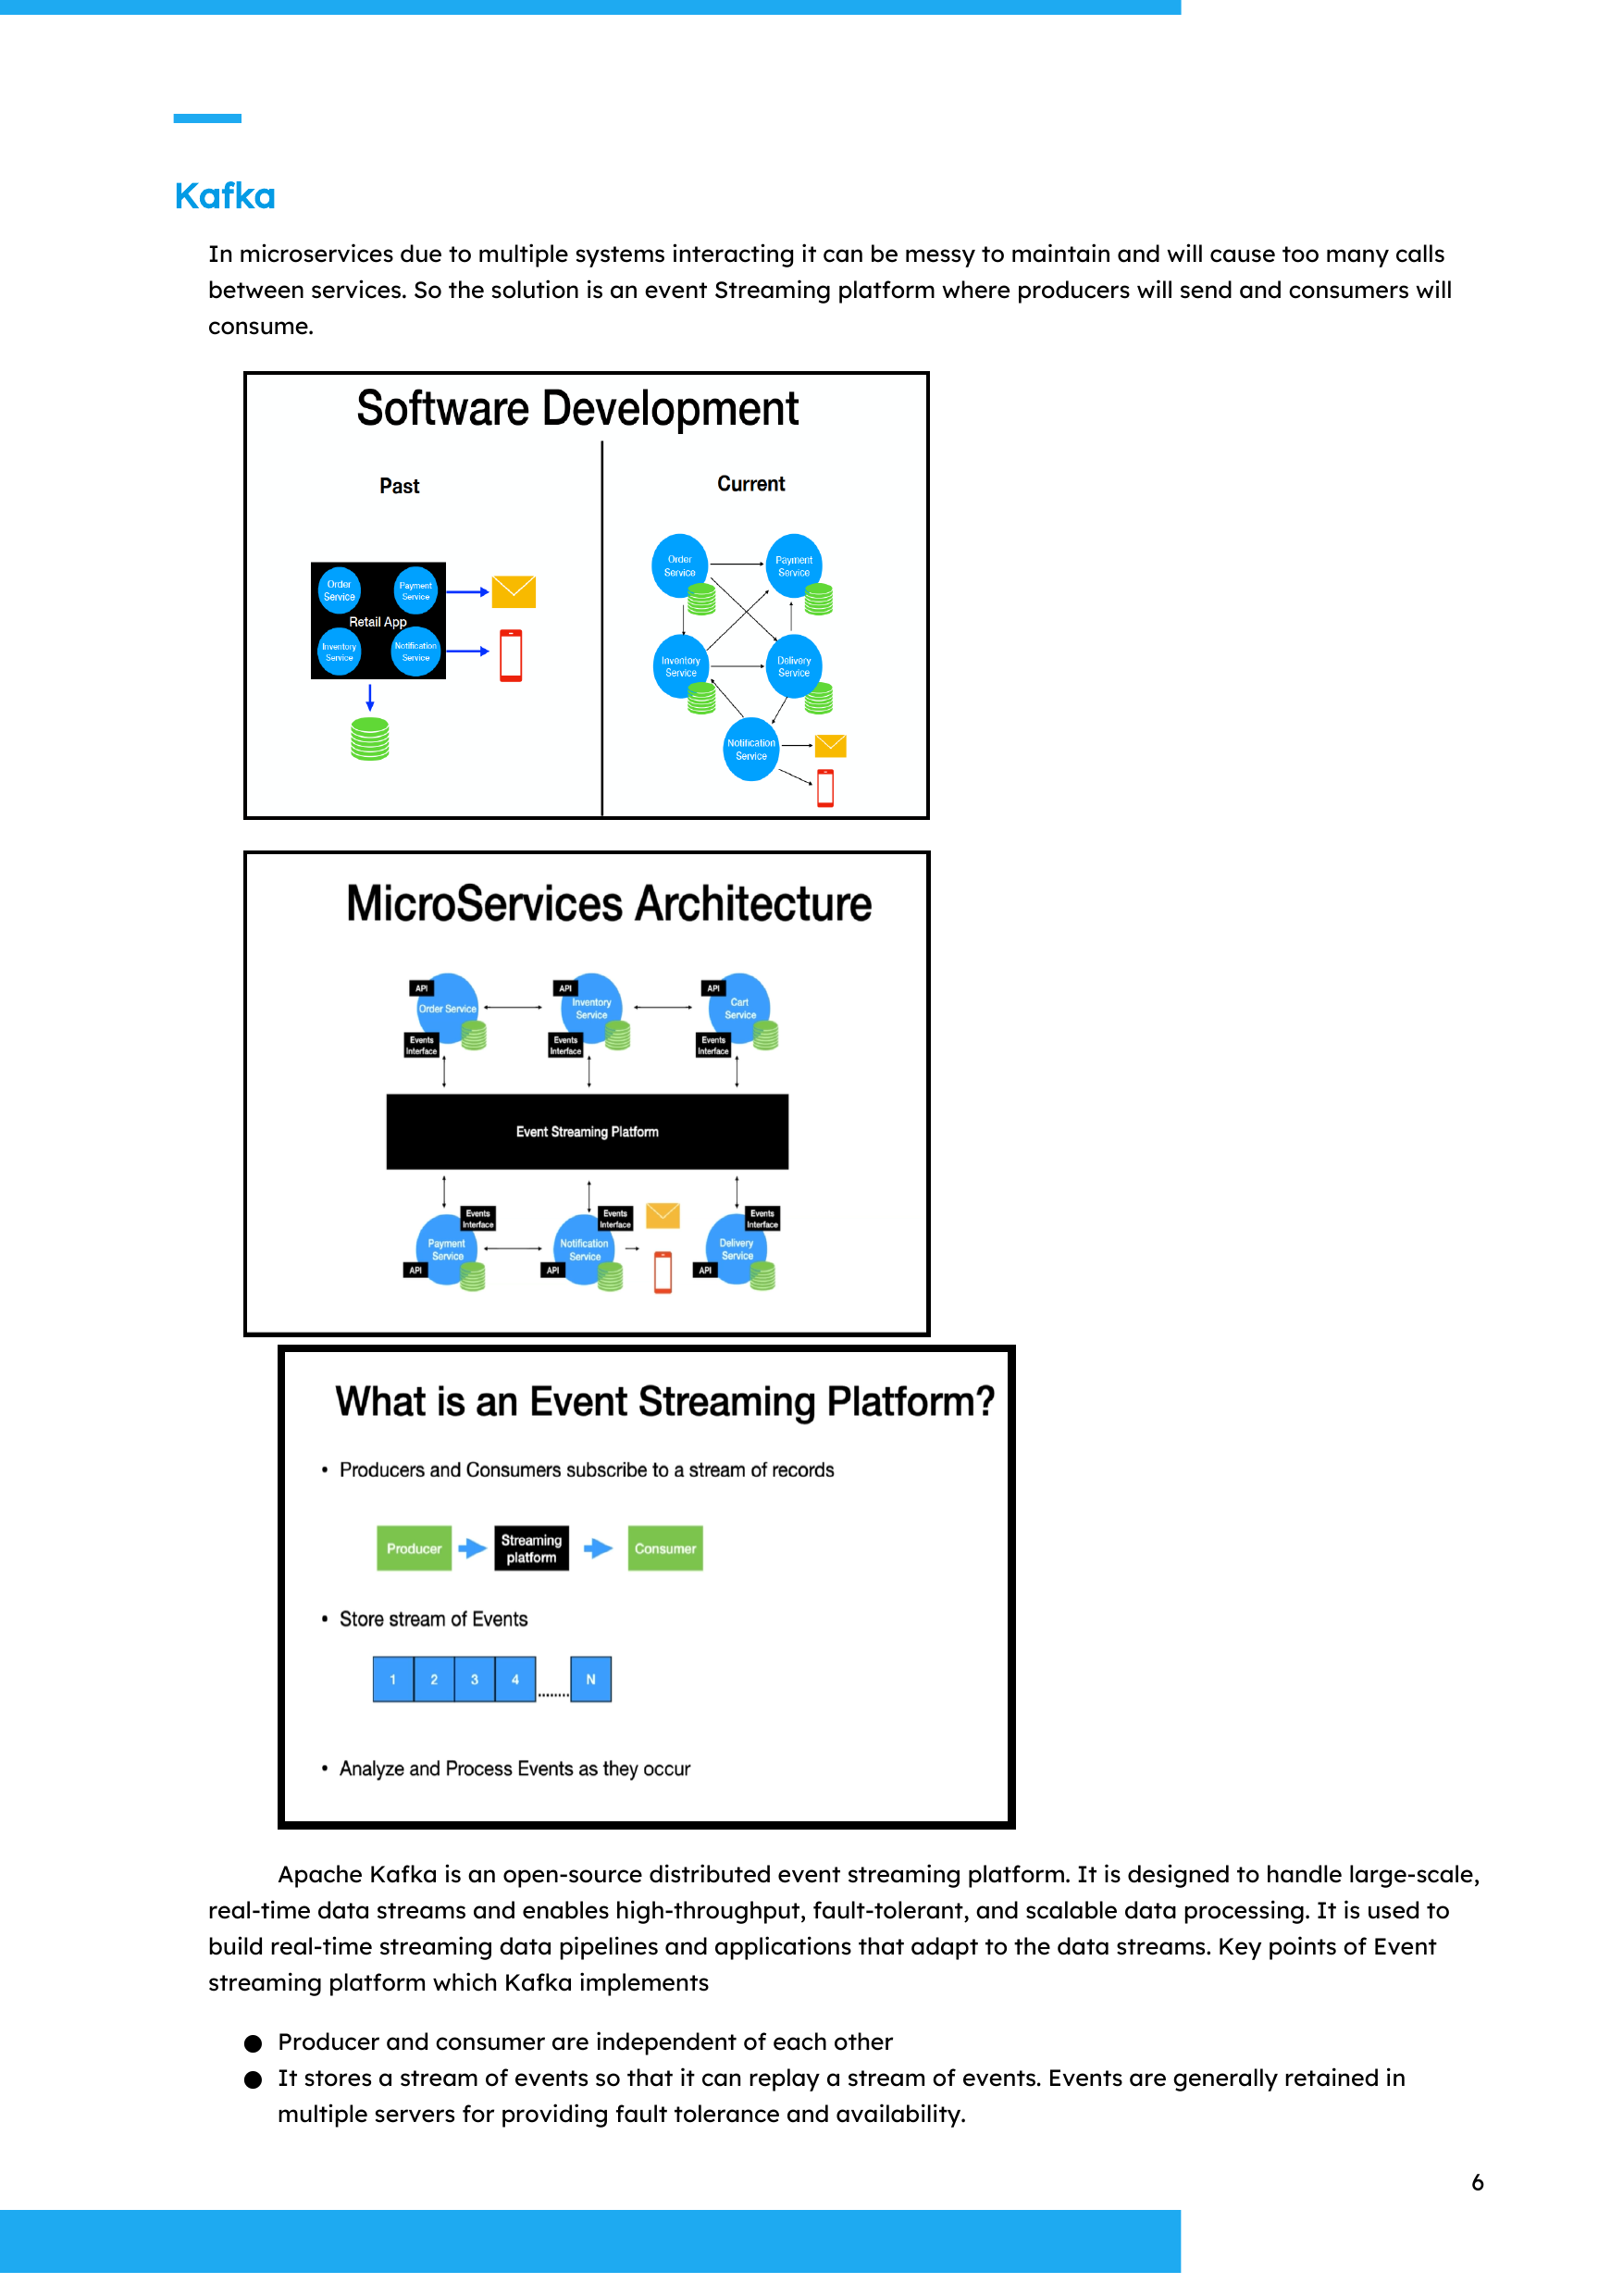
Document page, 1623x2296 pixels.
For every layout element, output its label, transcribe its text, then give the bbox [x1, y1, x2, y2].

list Producer and consumer are independent of each other [242, 2028, 1484, 2056]
picture [247, 854, 926, 1334]
picture [0, 2210, 1182, 2273]
picture [247, 375, 926, 816]
picture [173, 114, 242, 123]
picture [285, 1352, 1008, 1821]
subtitle Kafka [173, 173, 1484, 217]
list It stores a stream of events so that it can replay a stream of events. Events are generally retained in multiple servers for providing fault tolerance and availability. [242, 2064, 1484, 2128]
text In microservices due to multiple systems interacting it can be messy to maintain and will cause too many calls between services. So the solution is an event Streaming platform where producers will send and consumers will consume. [208, 240, 1484, 341]
picture [0, 0, 1182, 15]
text Apache Kafka is an open-source distributed event streaming platform. It is designed to handle large-scale, real-time data streams and enables high-throughput, fault-tolerant, and scalable data processing. It is used to build real-time streaming data pipelines and applications that adapt to the data streams. Key points of Event streaming platform which Kafka implements [208, 1859, 1484, 1997]
